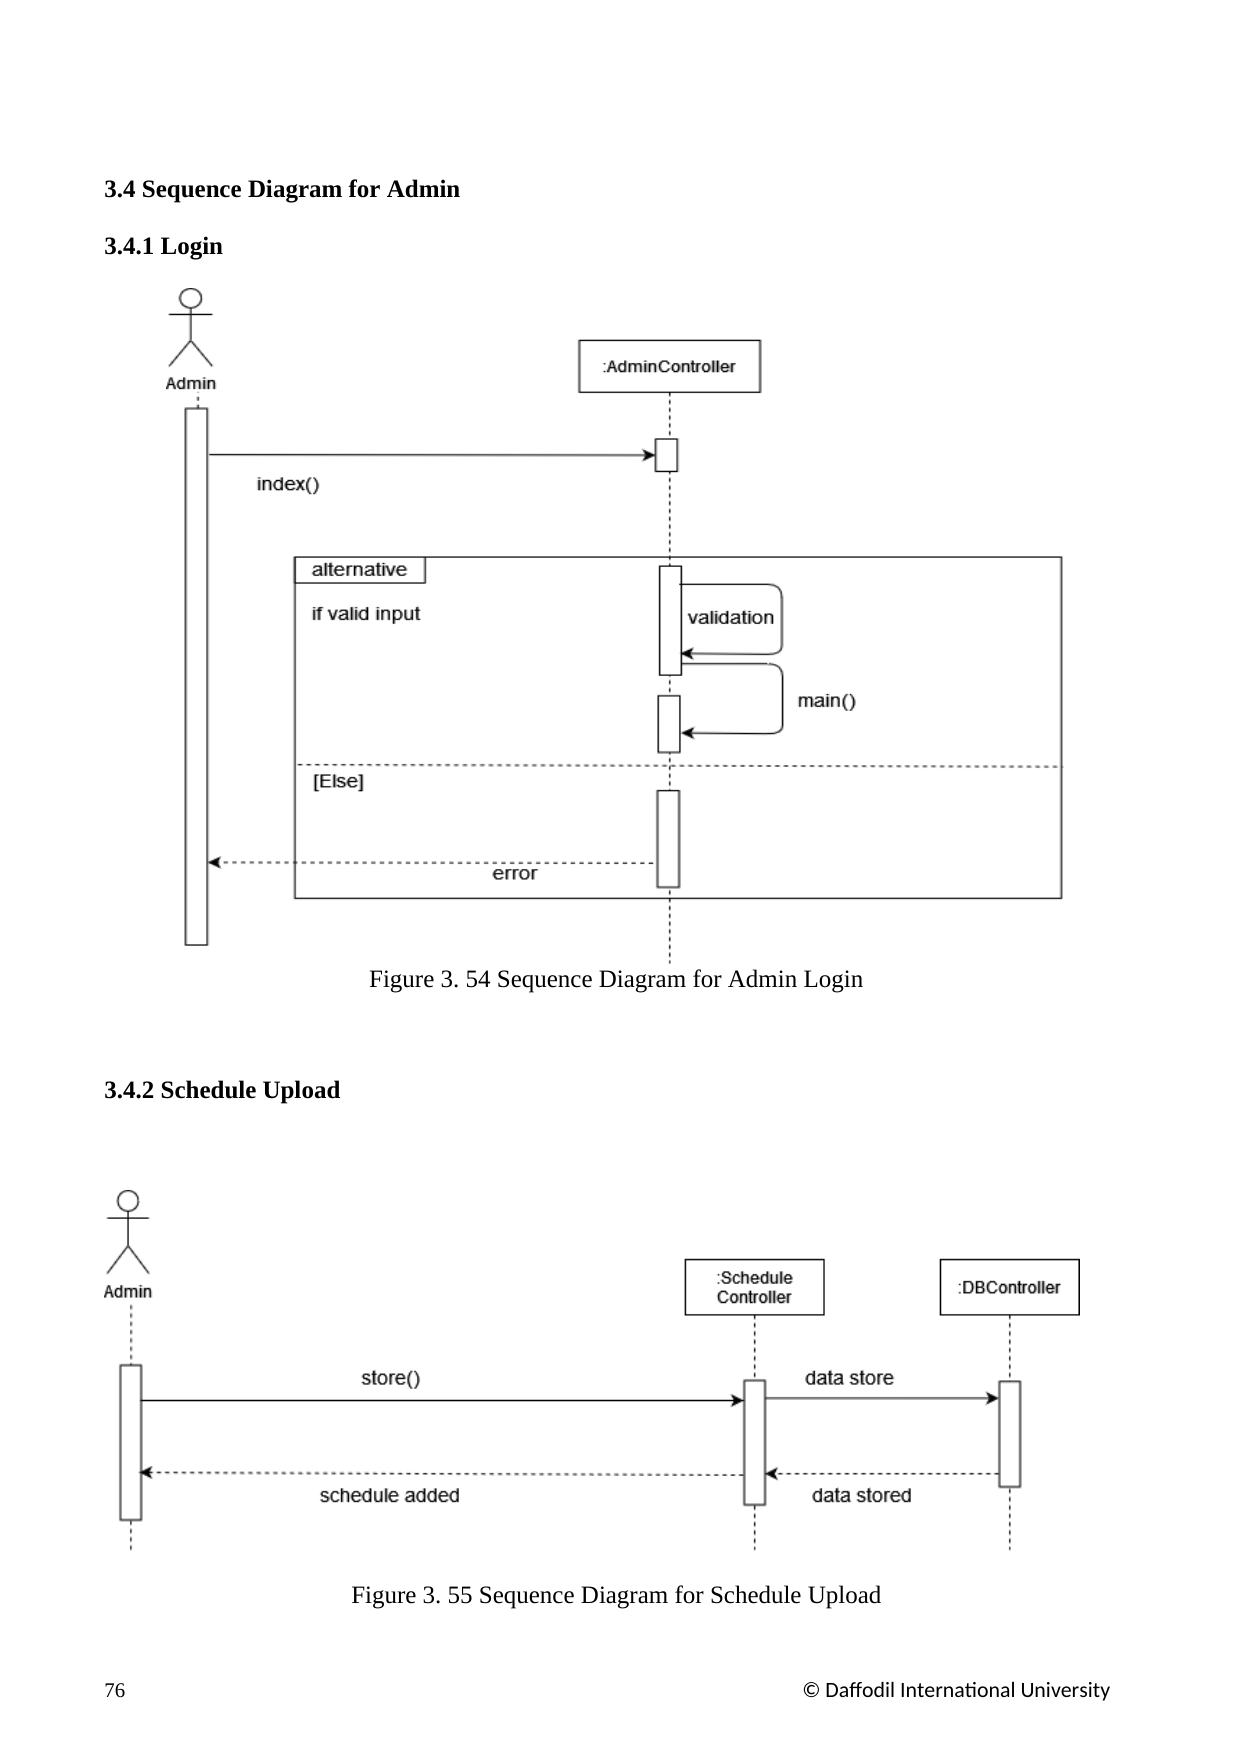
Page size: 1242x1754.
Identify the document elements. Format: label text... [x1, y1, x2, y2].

text 3.4.1 Login [104, 231, 1128, 260]
picture [166, 288, 1067, 964]
picture [104, 1190, 1080, 1552]
text Figure 3. 54 Sequence Diagram for Admin Login [104, 964, 1128, 992]
text 3.4.2 Schedule Upload [104, 1075, 1128, 1104]
text Figure 3. 55 Sequence Diagram for Schedule Upload [104, 1580, 1128, 1609]
text 3.4 Sequence Diagram for Admin [104, 174, 1128, 202]
